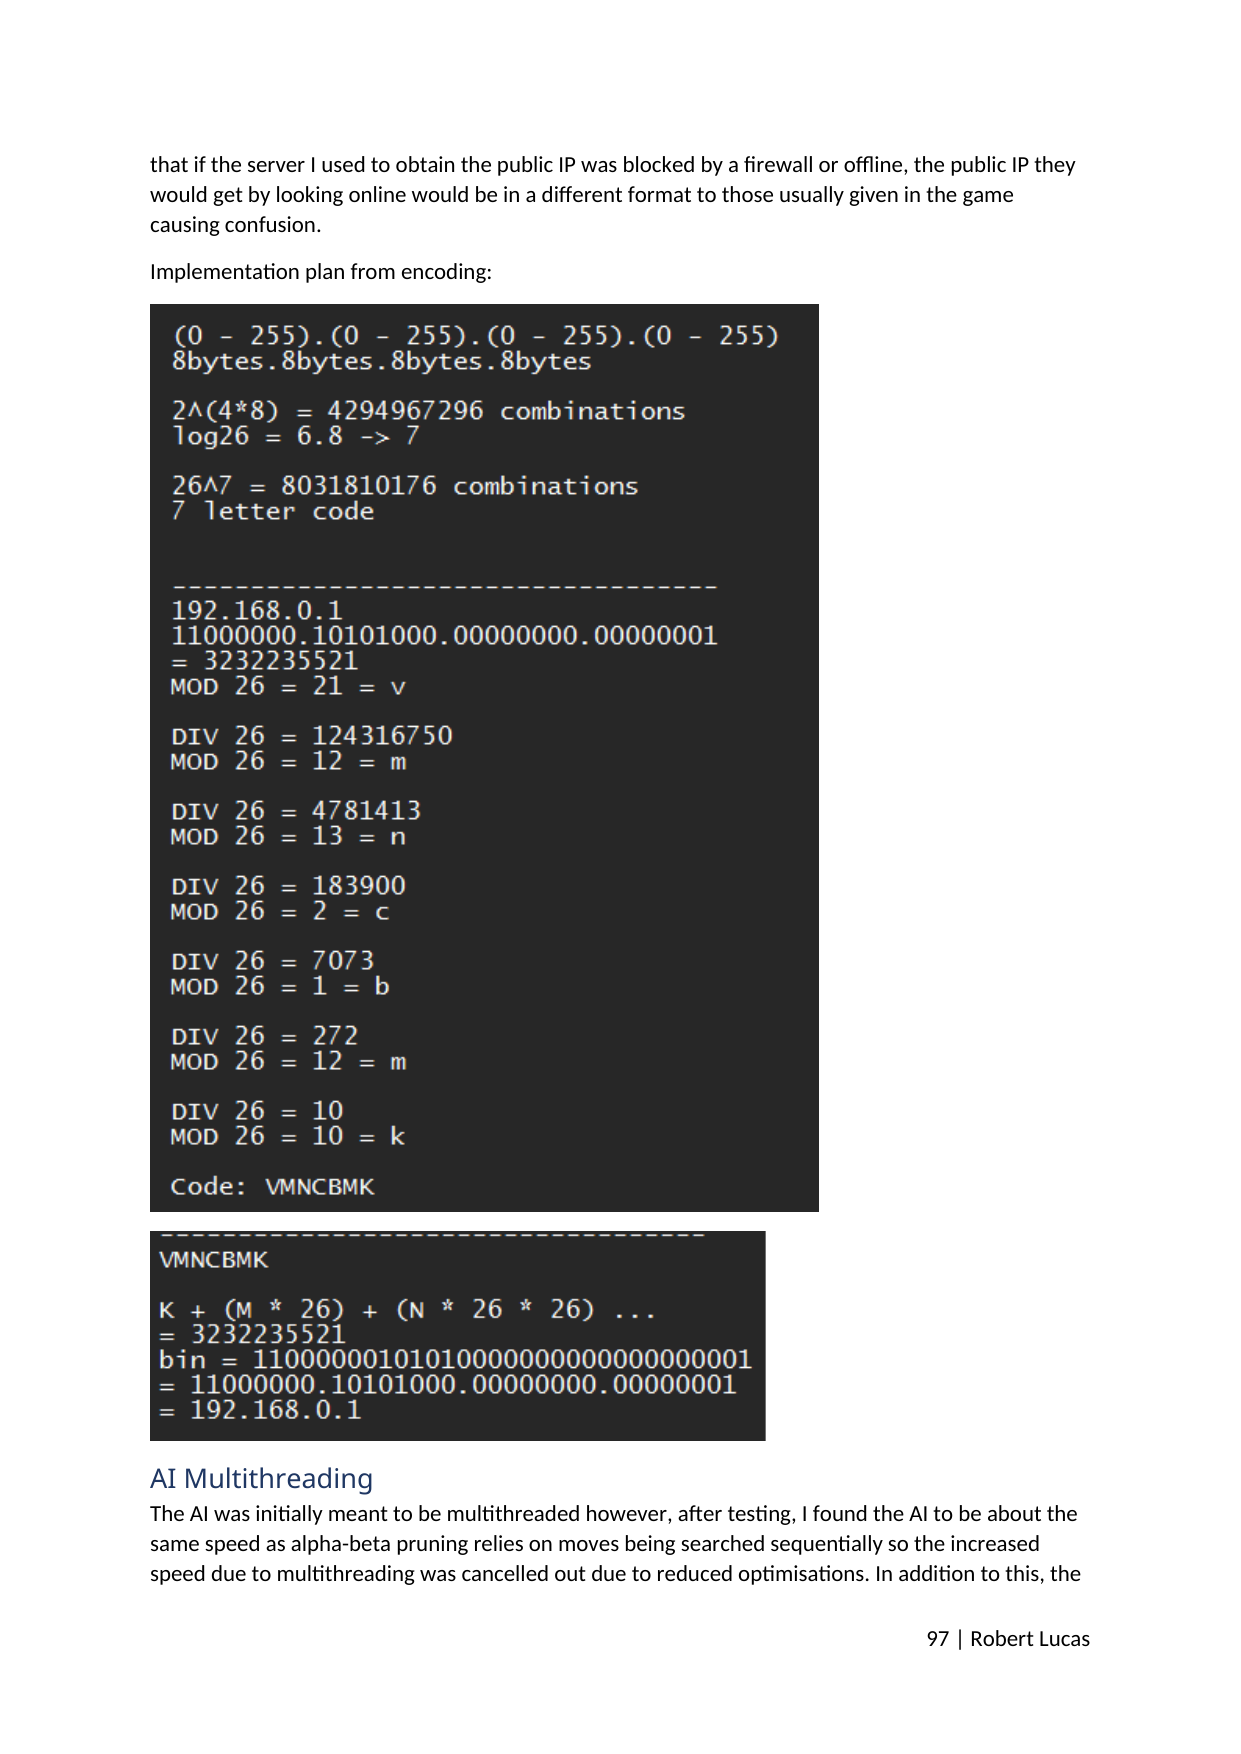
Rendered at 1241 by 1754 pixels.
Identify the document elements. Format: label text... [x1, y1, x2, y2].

subtitle AI Multithreading [150, 1459, 1090, 1496]
picture [150, 304, 819, 1212]
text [150, 1499, 1090, 1587]
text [150, 150, 1090, 238]
picture [150, 1231, 766, 1441]
text Implementation plan from encoding: [150, 257, 1090, 285]
